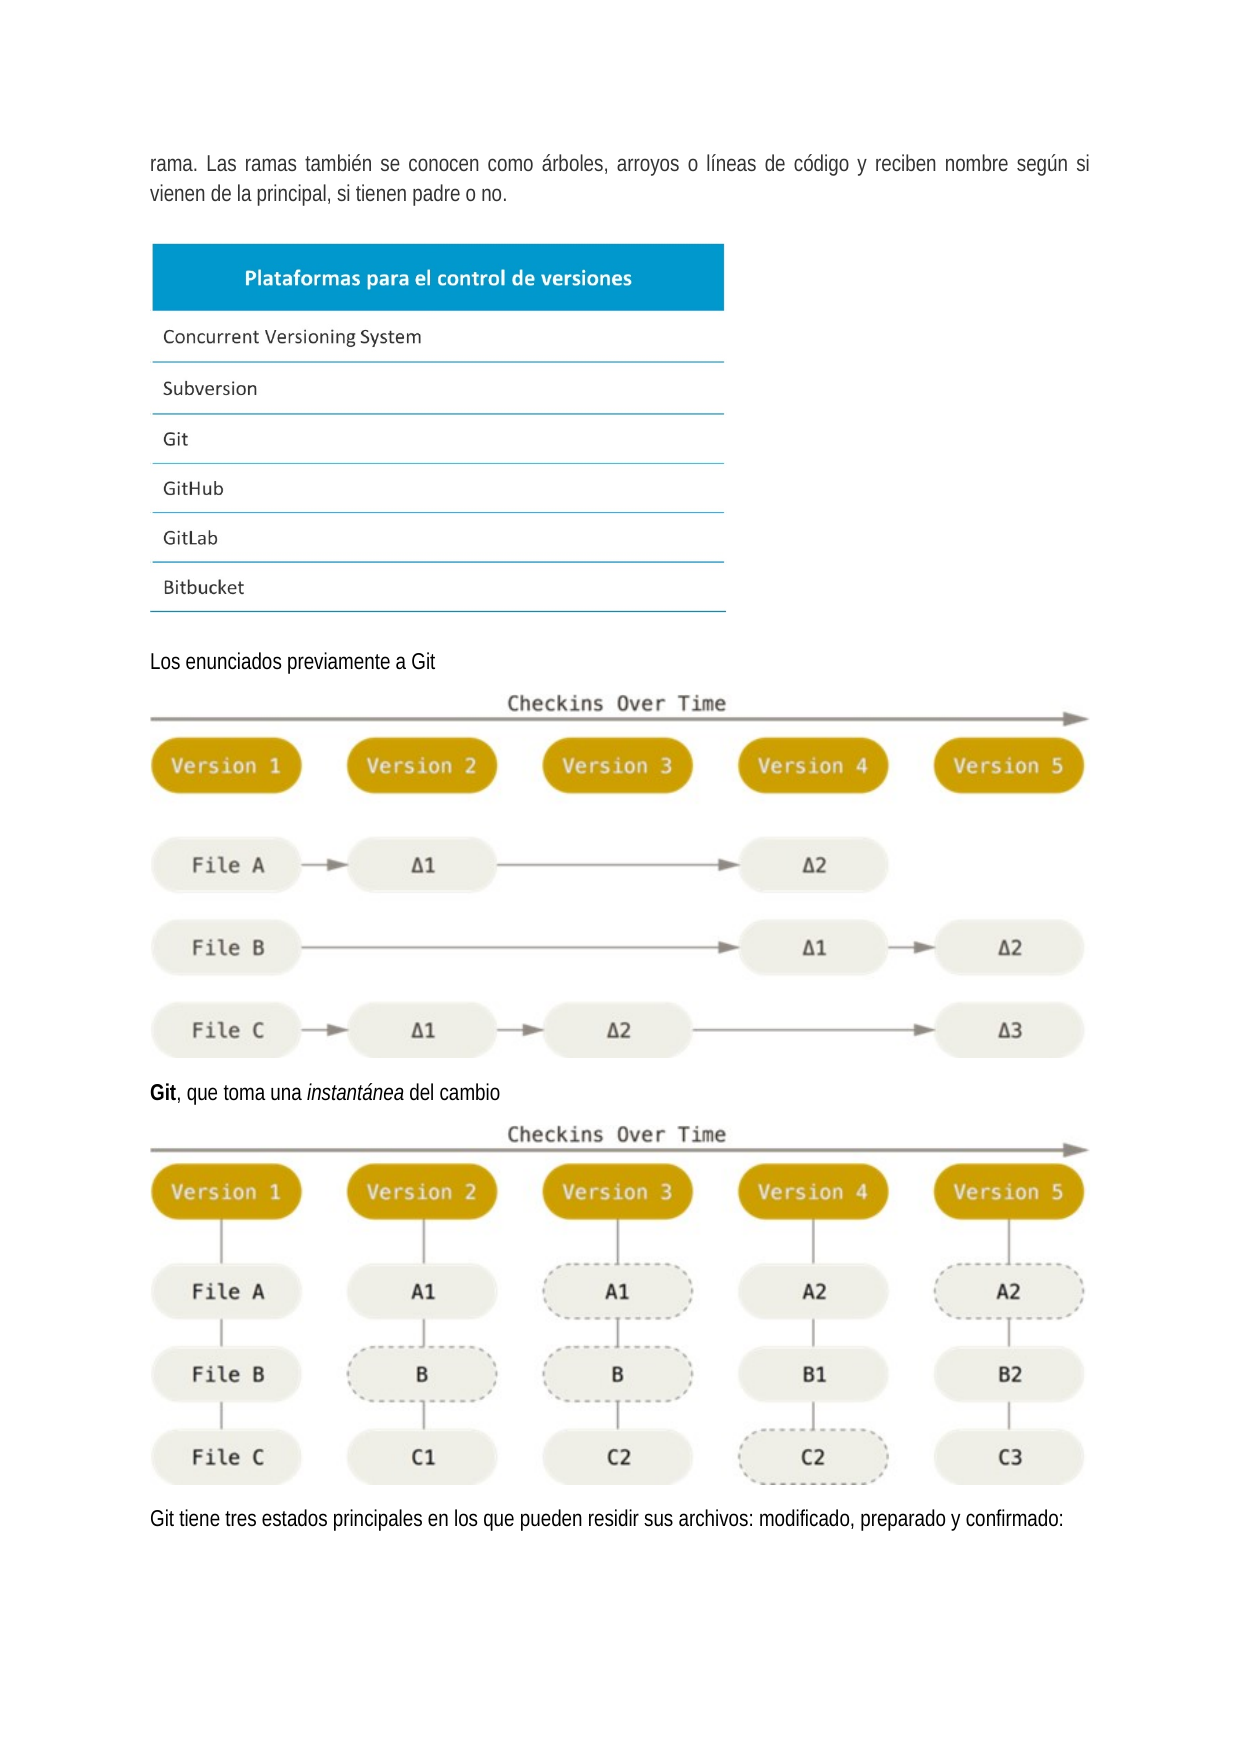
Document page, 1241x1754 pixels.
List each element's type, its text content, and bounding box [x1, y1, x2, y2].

text Git tiene tres estados principales en los que pueden residir sus archivos: modificado, preparado y confirmado: [150, 1505, 1090, 1532]
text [150, 150, 1090, 207]
picture [150, 1125, 1091, 1485]
picture [150, 694, 1091, 1058]
picture [150, 241, 727, 613]
text Git, que toma una instantánea del cambio [150, 1078, 1090, 1105]
text Los enunciados previamente a Git [150, 648, 1090, 674]
